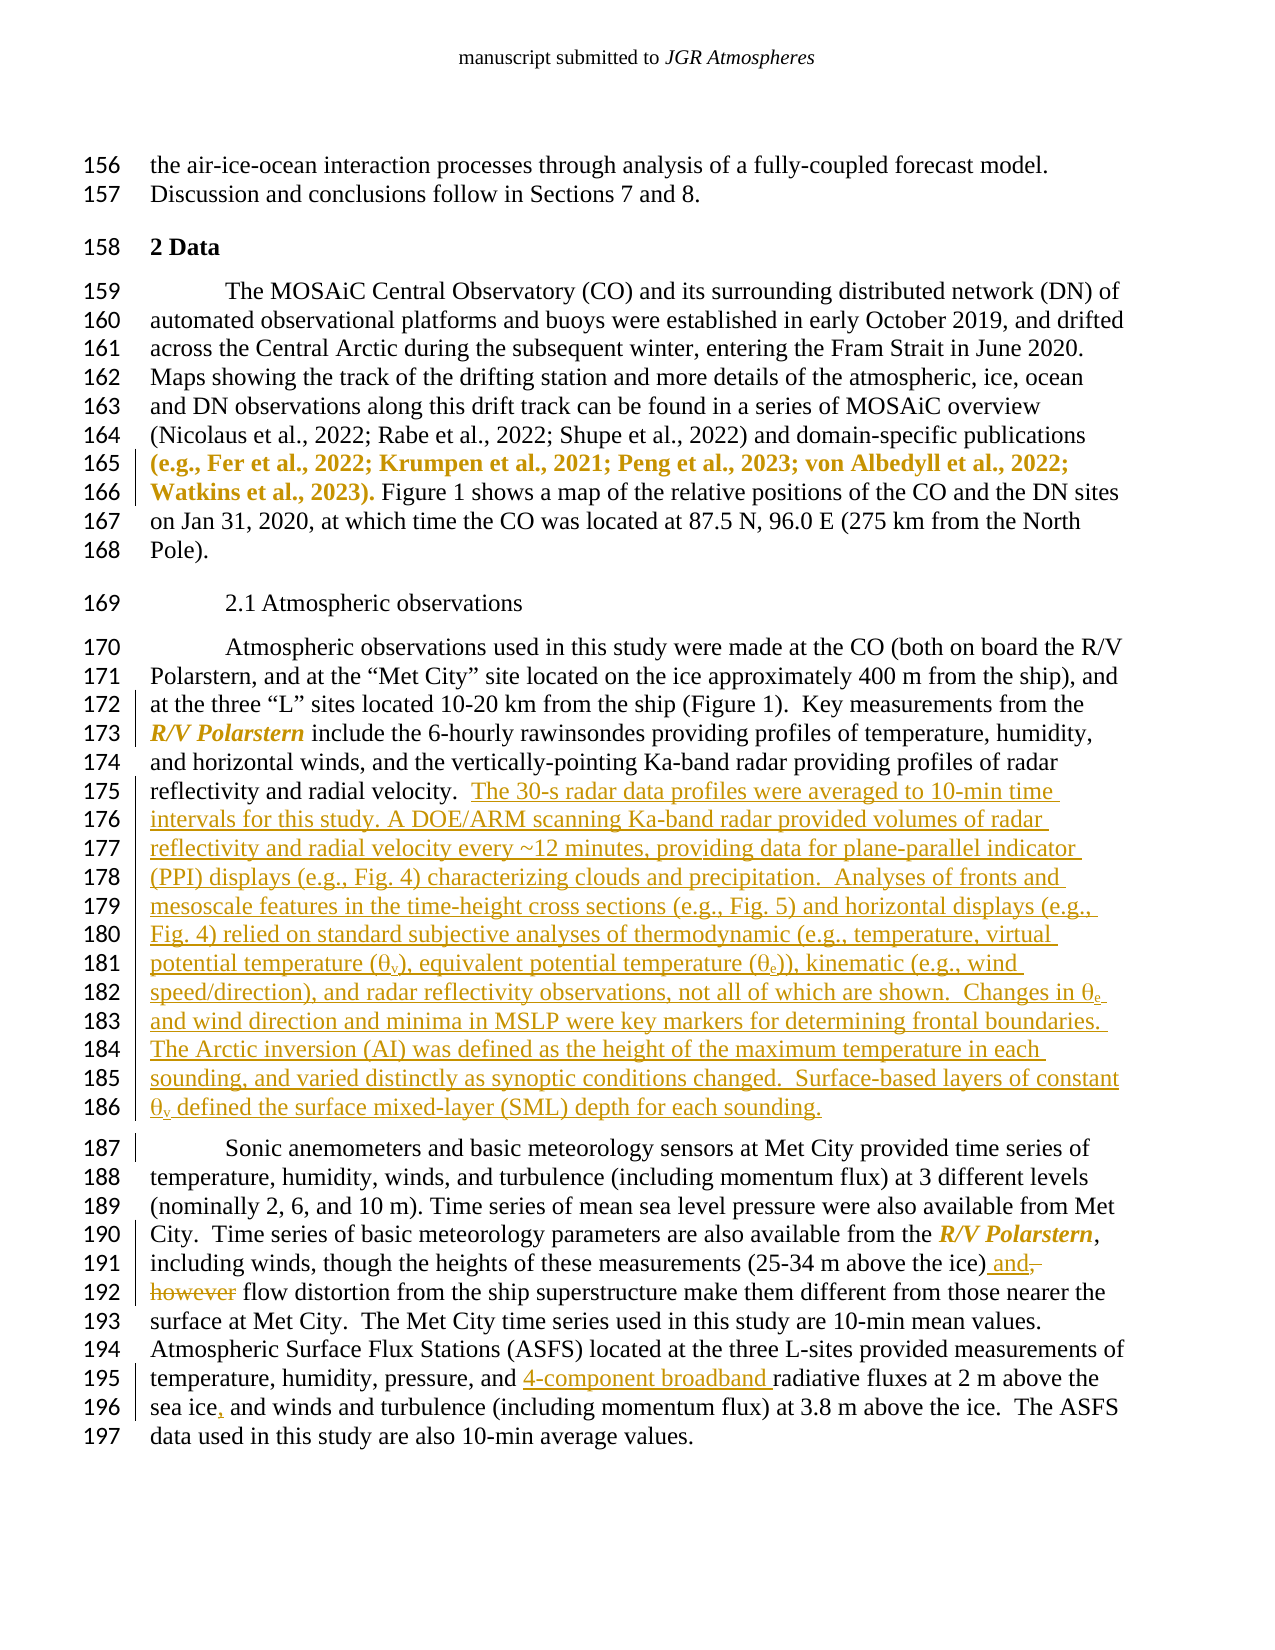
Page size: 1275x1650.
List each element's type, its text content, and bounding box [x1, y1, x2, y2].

text Atmospheric observations used in this study were made at the CO (both on board the R/V Polarstern, and at the “Met City” site located on the ice approximately 400 m from the ship), and at the three “L” sites located 10-20 km from the ship (Figure 1). Key measurements from the R/V Polarstern include the 6-hourly rawinsondes providing profiles of temperature, humidity, and horizontal winds, and the vertically-pointing Ka-band radar providing profiles of radar reflectivity and radial velocity. [150, 632, 1125, 1121]
text The MOSAiC Central Observatory (CO) and its surrounding distributed network (DN) of automated observational platforms and buoys were established in early October 2019, and drifted across the Central Arctic during the subsequent winter, entering the Fram Strait in June 2020. Maps showing the track of the drifting station and more details of the atmospheric, ice, ocean and DN observations along this drift track can be found in a series of MOSAiC overview (Nicolaus et al., 2022; Rabe et al., 2022; Shupe et al., 2022) and domain-specific publications (e.g., Fer et al., 2022; Krumpen et al., 2021; Peng et al., 2023; von Albedyll et al., 2022; Watkins et al., 2023). Figure 1 shows a map of the relative positions of the CO and the DN sites on Jan 31, 2020, at which time the CO was located at 87.5 N, 96.0 E (275 km from the North Pole). [150, 276, 1125, 563]
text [150, 150, 1125, 207]
subtitle 2 Data [150, 232, 1125, 261]
subtitle 2.1 Atmospheric observations [225, 588, 1125, 617]
text Sonic anemometers and basic meteorology sensors at Met City provided time series of temperature, humidity, winds, and turbulence (including momentum flux) at 3 different levels (nominally 2, 6, and 10 m). Time series of mean sea level pressure were also available from Met City. Time series of basic meteorology parameters are also available from the R/V Polarstern, including winds, though the heights of these measurements (25-34 m above the ice) flow distortion from the ship superstructure make them different from those nearer the surface at Met City. The Met City time series used in this study are 10-min mean values. Atmospheric Surface Flux Stations (ASFS) located at the three L-sites provided measurements of temperature, humidity, pressure, and radiative fluxes at 2 m above the sea ice and winds and turbulence (including momentum flux) at 3.8 m above the ice. The ASFS data used in this study are also 10-min average values. [150, 1133, 1125, 1449]
